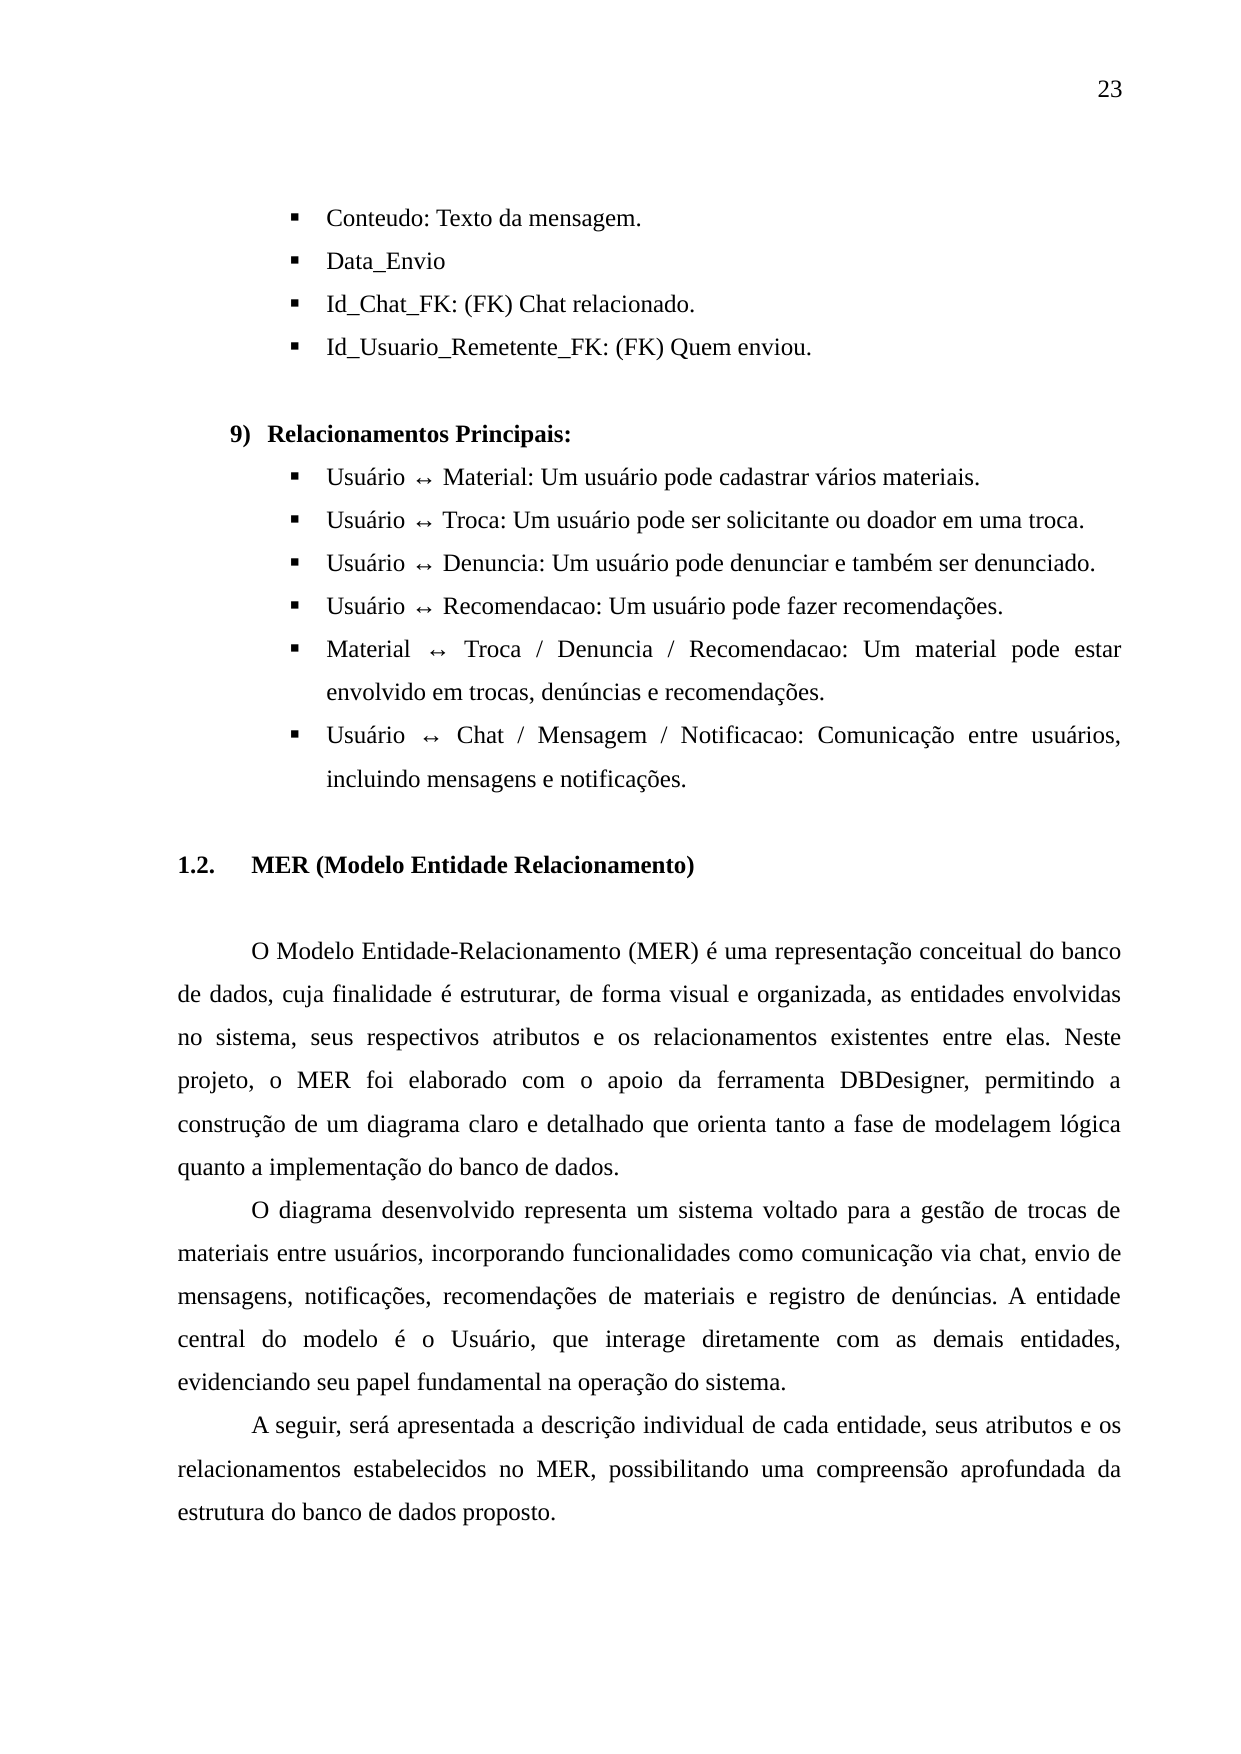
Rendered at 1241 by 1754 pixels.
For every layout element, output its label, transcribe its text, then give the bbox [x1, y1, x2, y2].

subtitle MER (Modelo Entidade Relacionamento) [177, 850, 1122, 879]
list Id_Usuario_Remetente_FK: (FK) Quem enviou. [289, 332, 1122, 361]
text A seguir, será apresentada a descrição individual de cada entidade, seus atributos e os relacionamentos estabelecidos no MER, possibilitando uma compreensão aprofundada da estrutura do banco de dados proposto. [177, 1411, 1122, 1526]
list Usuário ↔ Recomendacao: Um usuário pode fazer recomendações. [289, 591, 1122, 620]
list Usuário ↔ Material: Um usuário pode cadastrar vários materiais. [289, 462, 1122, 491]
list Material ↔ Troca / Denuncia / Recomendacao: Um material pode estar envolvido em trocas, denúncias e recomendações. [289, 634, 1122, 706]
list Id_Chat_FK: (FK) Chat relacionado. [289, 289, 1122, 318]
list Relacionamentos Principais: [230, 419, 1122, 447]
text O diagrama desenvolvido representa um sistema voltado para a gestão de trocas de materiais entre usuários, incorporando funcionalidades como comunicação via chat, envio de mensagens, notificações, recomendações de materiais e registro de denúncias. A entidade central do modelo é o Usuário, que interage diretamente com as demais entidades, evidenciando seu papel fundamental na operação do sistema. [177, 1195, 1122, 1396]
text O Modelo Entidade-Relacionamento (MER) é uma representação conceitual do banco de dados, cuja finalidade é estruturar, de forma visual e organizada, as entidades envolvidas no sistema, seus respectivos atributos e os relacionamentos existentes entre elas. Neste projeto, o MER foi elaborado com o apoio da ferramenta DBDesigner, permitindo a construção de um diagrama claro e detalhado que orienta tanto a fase de modelagem lógica quanto a implementação do banco de dados. [177, 936, 1122, 1181]
list Usuário ↔ Denuncia: Um usuário pode denunciar e também ser denunciado. [289, 548, 1122, 577]
list Data_Envio [289, 246, 1122, 275]
list Conteudo: Texto da mensagem. [289, 203, 1122, 232]
list Usuário ↔ Chat / Mensagem / Notificacao: Comunicação entre usuários, incluindo mensagens e notificações. [289, 721, 1122, 792]
list Usuário ↔ Troca: Um usuário pode ser solicitante ou doador em uma troca. [289, 505, 1122, 534]
